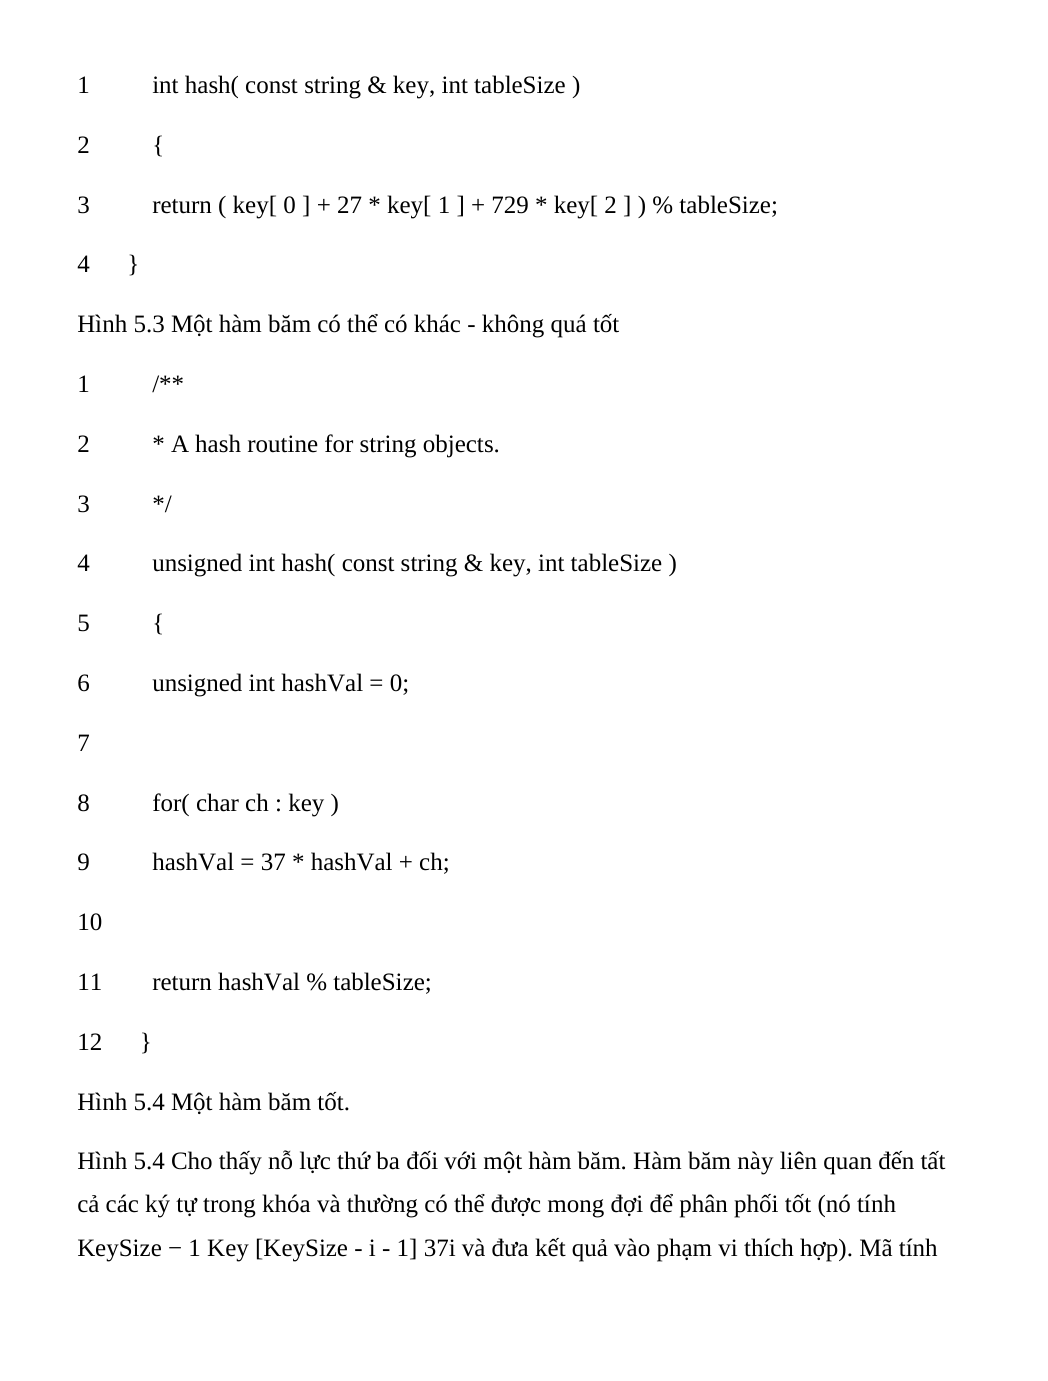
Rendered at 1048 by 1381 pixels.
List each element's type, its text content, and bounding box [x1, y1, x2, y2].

text 4 } [77, 249, 972, 278]
text 11 return hashVal % tableSize; [77, 967, 972, 996]
text 1 /** [77, 369, 972, 398]
text 3 */ [77, 489, 972, 517]
text Hình 5.4 Một hàm băm tốt. [77, 1087, 972, 1115]
text 1 int hash( const string & key, int tableSize ) [77, 70, 972, 99]
text 3 return ( key[ 0 ] + 27 * key[ 1 ] + 729 * key[ 2 ] ) % tableSize; [77, 190, 972, 218]
text 2 * A hash routine for string objects. [77, 429, 972, 458]
text 8 for( char ch : key ) [77, 788, 972, 816]
text 9 hashVal = 37 * hashVal + ch; [77, 847, 972, 876]
text 5 { [77, 608, 972, 637]
text 4 unsigned int hash( const string & key, int tableSize ) [77, 548, 972, 577]
text 7 [77, 728, 972, 757]
text 2 { [77, 130, 972, 159]
text Hình 5.3 Một hàm băm có thể có khác - không quá tốt [77, 309, 972, 338]
text 6 unsigned int hashVal = 0; [77, 668, 972, 697]
text 10 [77, 907, 972, 936]
text 12 } [77, 1027, 972, 1056]
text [77, 1146, 972, 1261]
